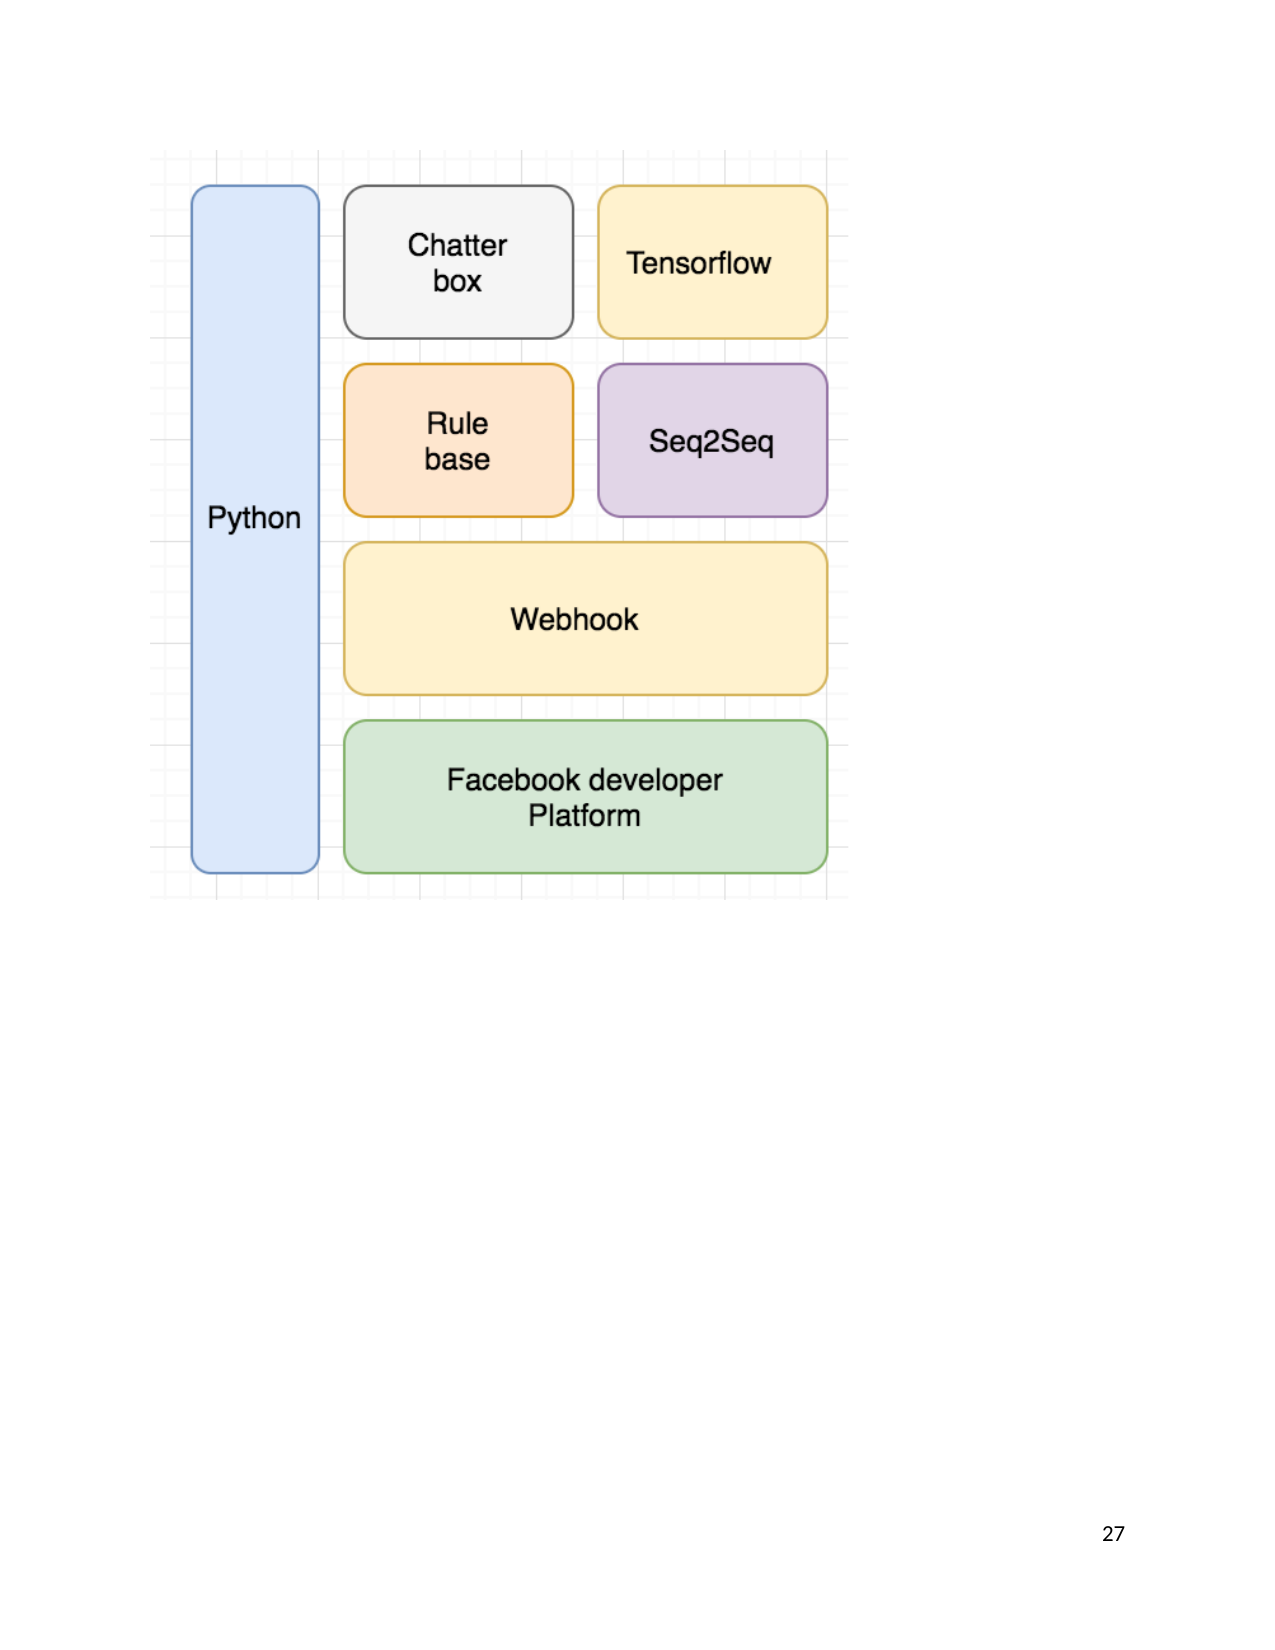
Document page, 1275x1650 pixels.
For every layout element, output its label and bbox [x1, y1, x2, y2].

picture [150, 150, 849, 900]
